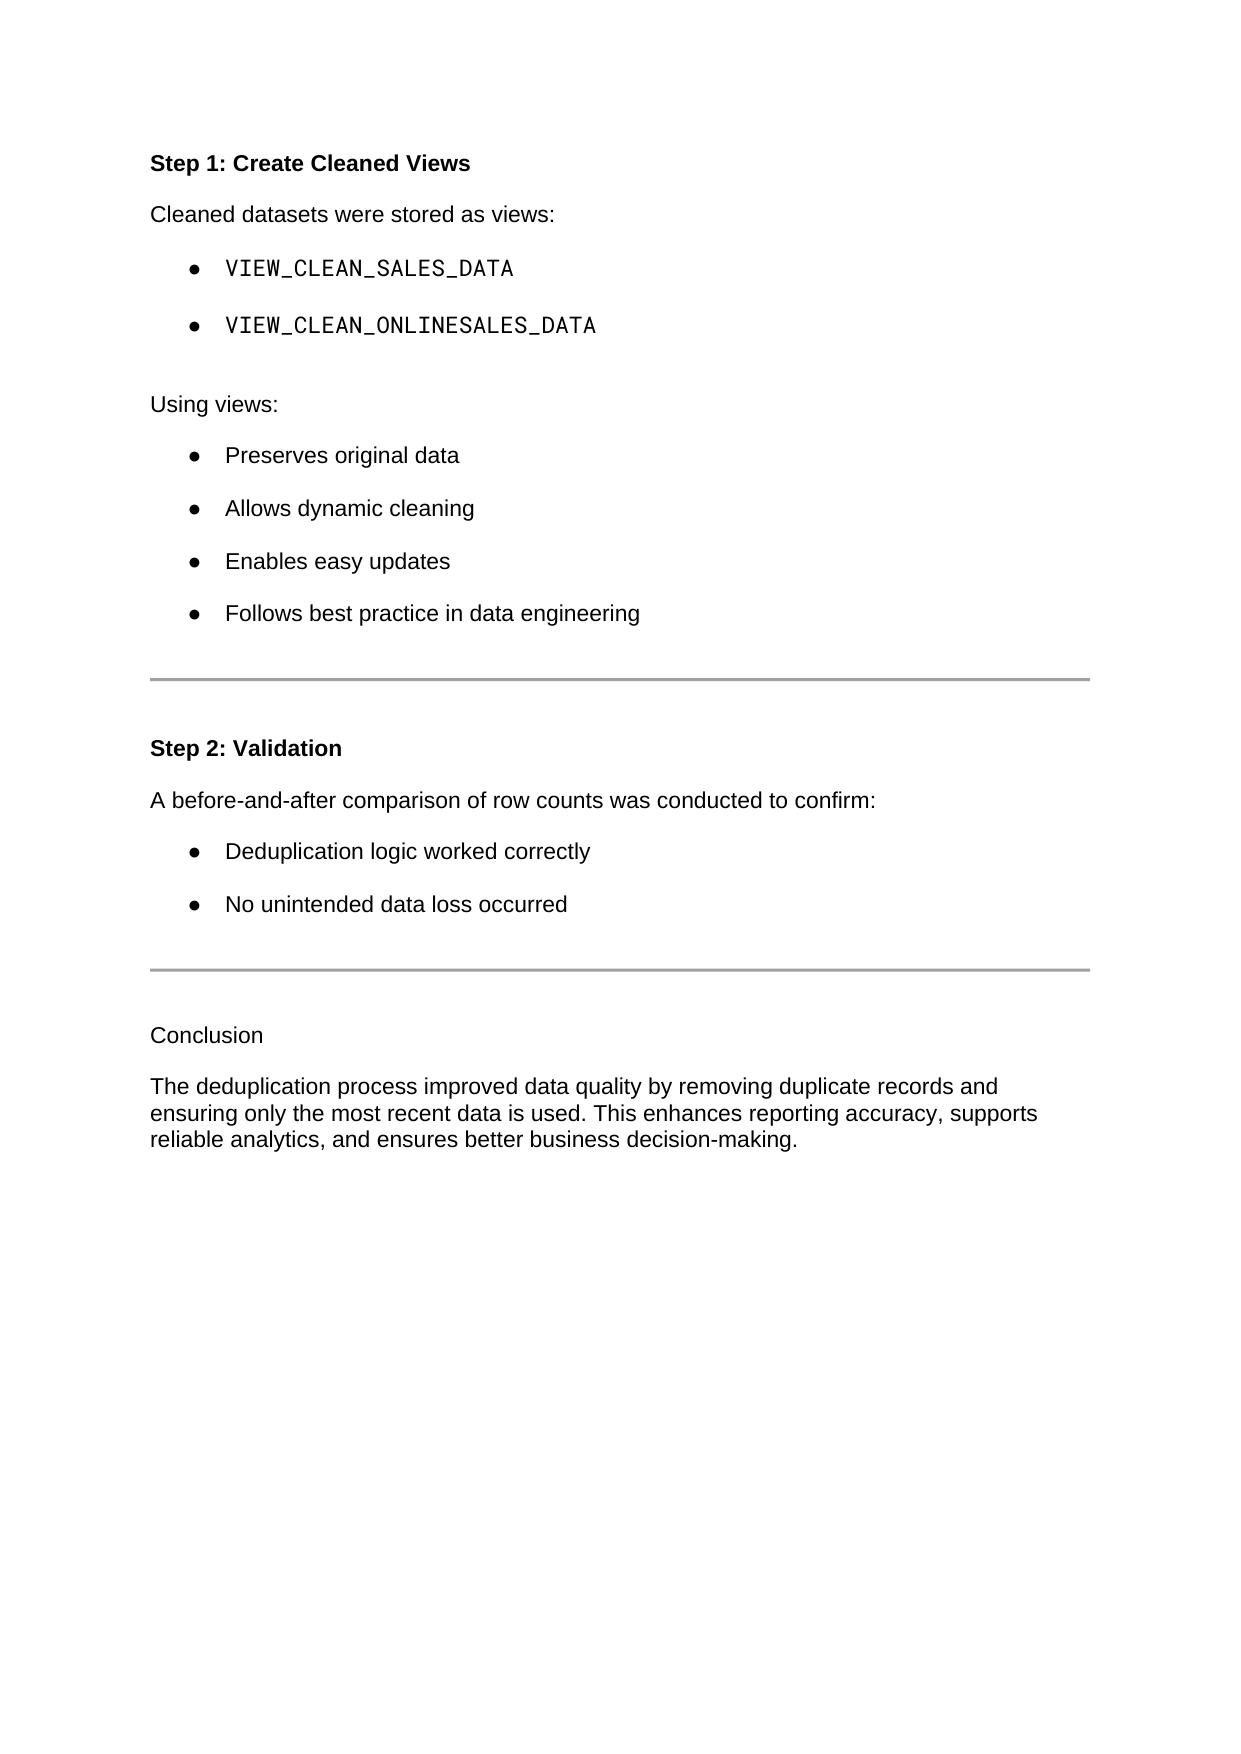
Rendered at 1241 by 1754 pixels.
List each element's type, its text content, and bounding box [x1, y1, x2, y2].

text Using views: [150, 391, 1090, 417]
text Cleaned datasets were stored as views: [150, 201, 1090, 228]
list VIEW_CLEAN_ONLINESALES_DATA [187, 309, 1090, 366]
text A before-and-after comparison of row counts was conducted to confirm: [150, 787, 1090, 813]
list Enables easy updates [187, 548, 1090, 600]
text Conclusion [150, 1022, 1090, 1048]
text Step 1: Create Cleaned Views [150, 150, 1090, 176]
list Allows dynamic cleaning [187, 495, 1090, 548]
text Step 2: Validation [150, 735, 1090, 762]
list Deduplication logic worked correctly [187, 838, 1090, 891]
list Preserves original data [187, 442, 1090, 495]
text The deduplication process improved data quality by removing duplicate records and ensuring only the most recent data is used. This enhances reporting accuracy, supports reliable analytics, and ensures better business decision-making. [150, 1073, 1090, 1152]
list No unintended data loss occurred [187, 891, 1090, 943]
list VIEW_CLEAN_SALES_DATA [187, 253, 1090, 309]
list Follows best practice in data engineering [187, 600, 1090, 653]
